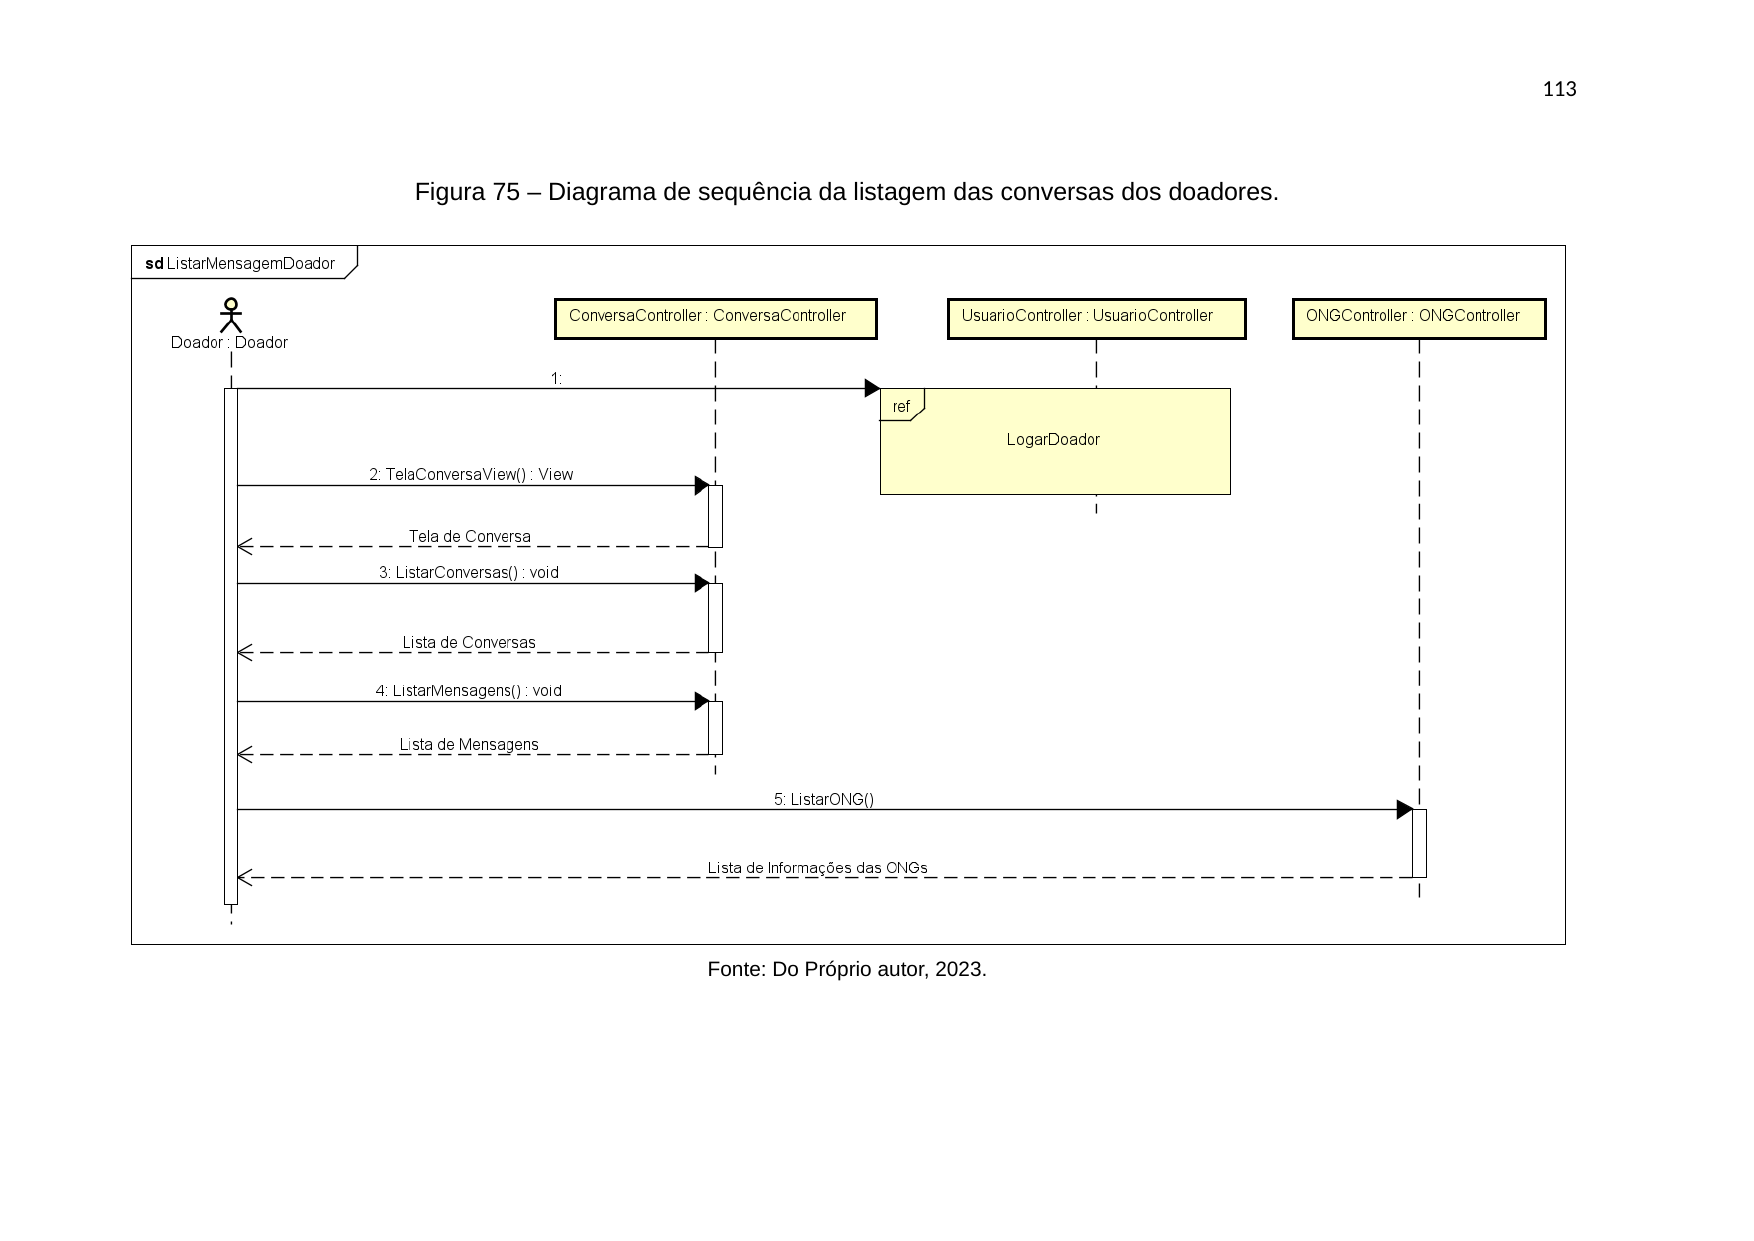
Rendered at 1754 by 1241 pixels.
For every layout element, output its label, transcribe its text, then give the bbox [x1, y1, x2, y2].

text Fonte: Do Próprio autor, 2023. [118, 957, 1577, 981]
text Figura 75 – Diagrama de sequência da listagem das conversas dos doadores. [118, 177, 1577, 206]
picture [118, 232, 1577, 957]
